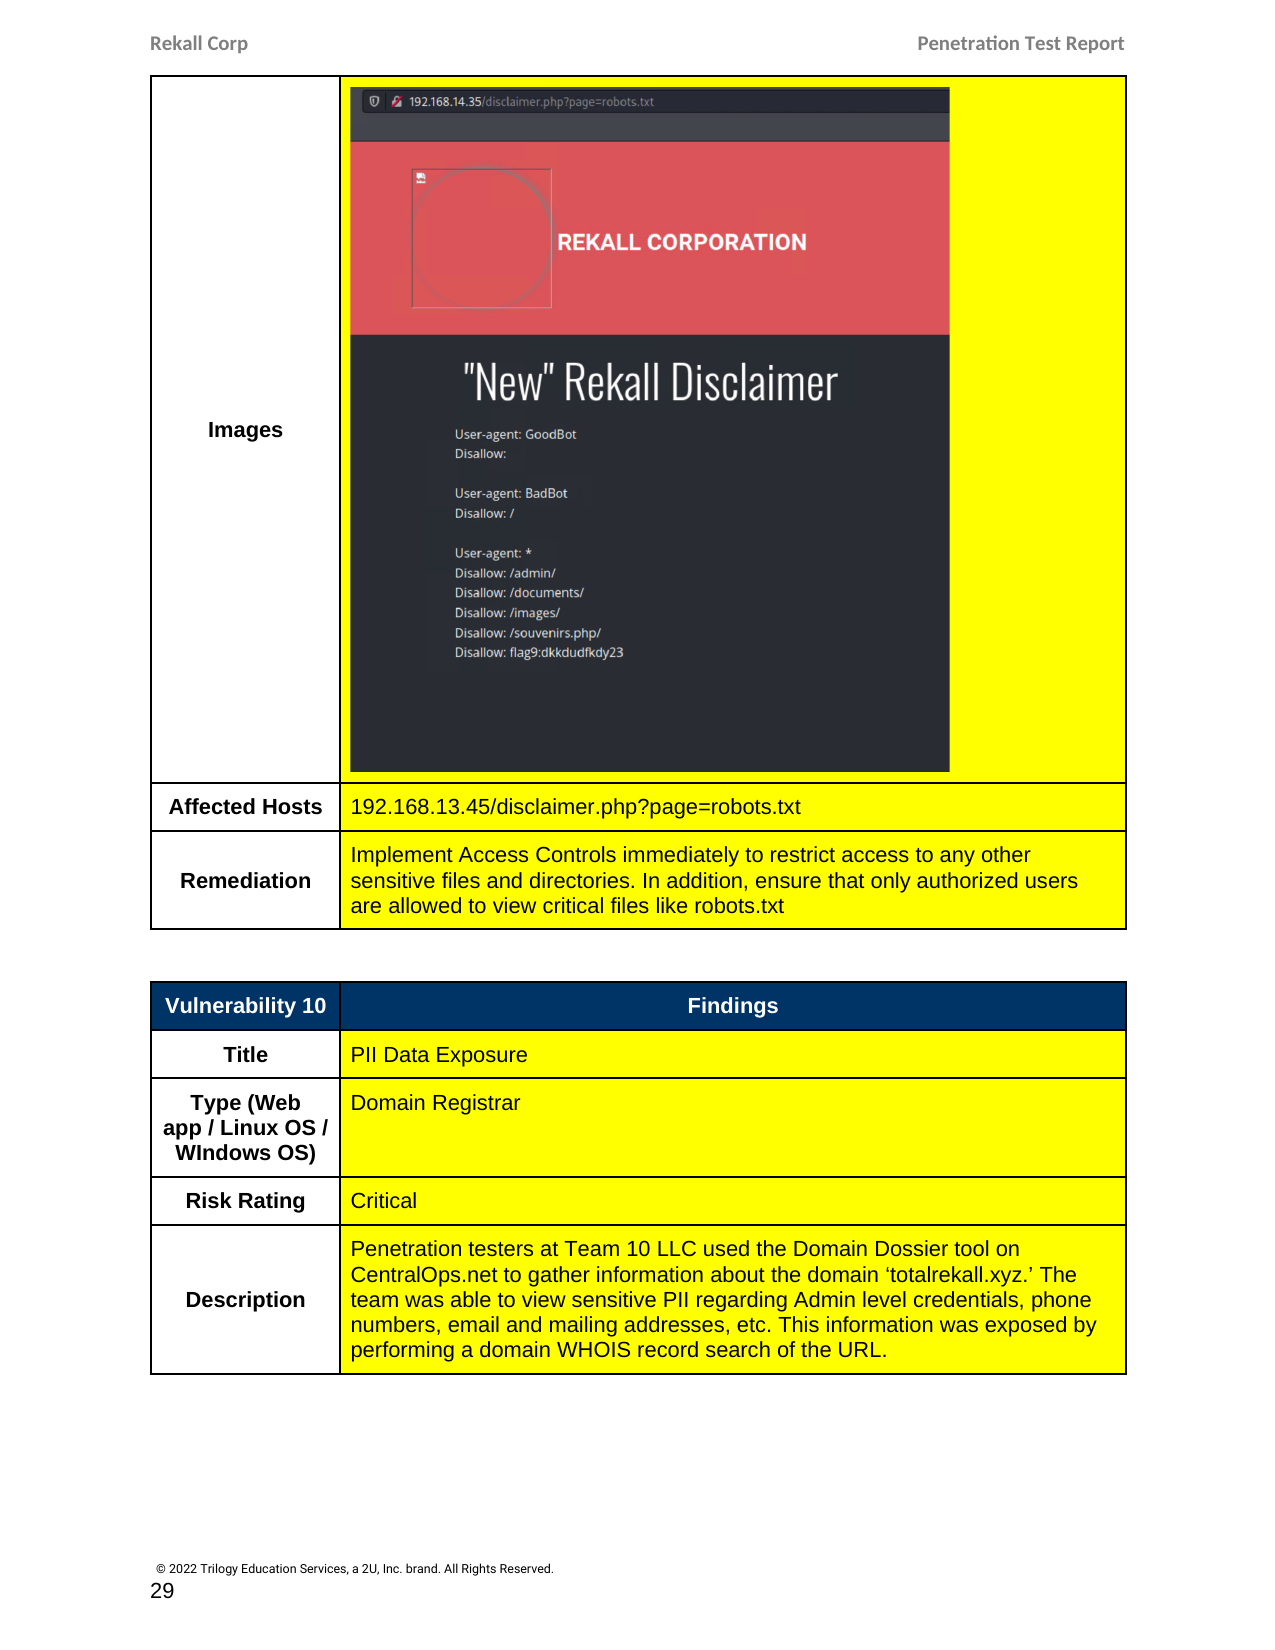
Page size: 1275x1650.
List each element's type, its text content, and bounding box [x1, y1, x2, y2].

table_cell Critical [341, 1178, 1125, 1224]
table_cell Risk Rating [152, 1178, 339, 1224]
table_cell Implement Access Controls immediately to restrict access to any other sensitive files and directories. In addition, ensure that only authorized users are allowed to view critical files like robots.txt [341, 832, 1125, 928]
table_cell Title [152, 1031, 339, 1077]
table_cell Affected Hosts [152, 784, 339, 830]
table_cell 192.168.13.45/disclaimer.php?page=robots.txt [341, 784, 1125, 830]
table_header Findings [341, 983, 1125, 1029]
table_cell Images [152, 77, 339, 782]
picture [350, 87, 950, 772]
table_cell [341, 77, 1125, 782]
table_cell Remediation [152, 832, 339, 928]
table_cell Type (Web app / Linux OS / WIndows OS) [152, 1079, 339, 1176]
table_cell Domain Registrar [341, 1079, 1125, 1176]
table_cell PII Data Exposure [341, 1031, 1125, 1077]
table_header Vulnerability 10 [152, 983, 339, 1029]
table_cell Description [152, 1226, 339, 1373]
table_cell Penetration testers at Team 10 LLC used the Domain Dossier tool on CentralOps.net to gather information about the domain ‘totalrekall.xyz.’ The team was able to view sensitive PII regarding Admin level credentials, phone numbers, email and mailing addresses, etc. This information was exposed by performing a domain WHOIS record search of the URL. [341, 1226, 1125, 1373]
